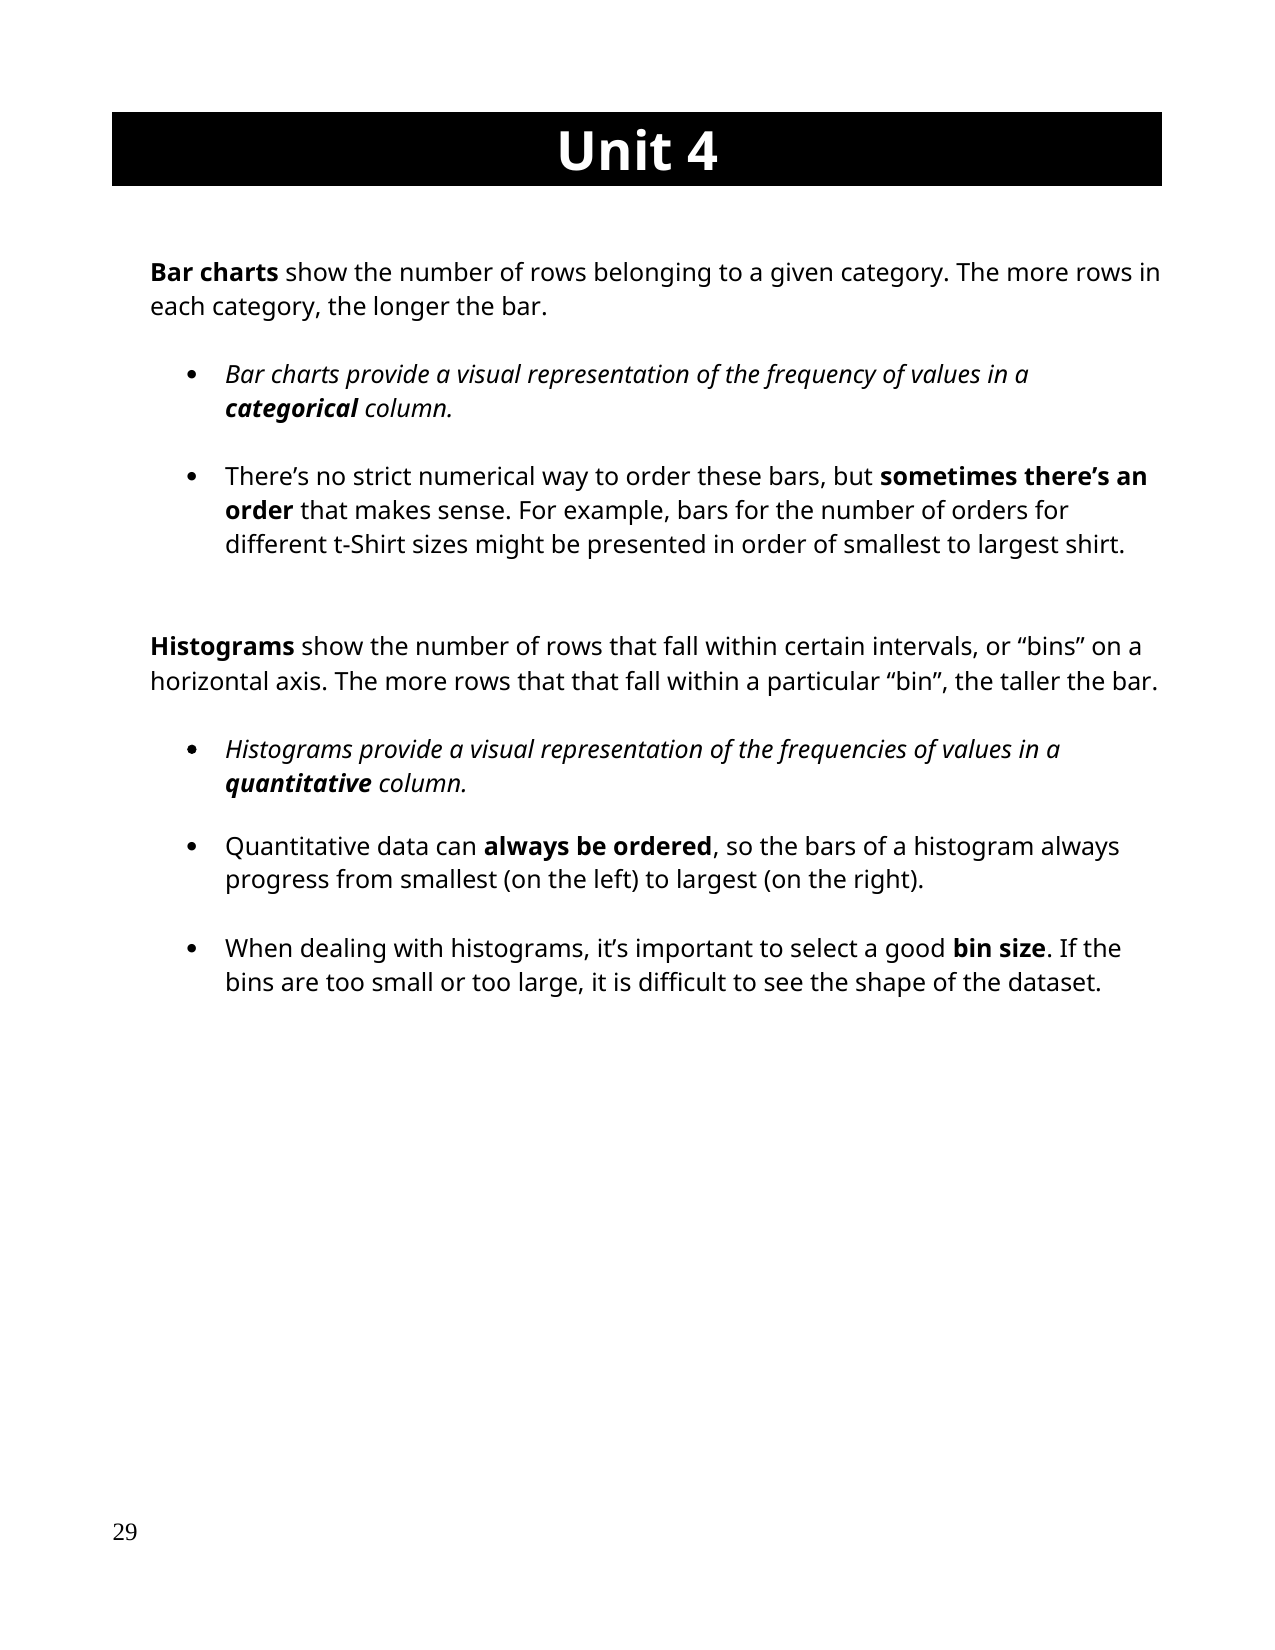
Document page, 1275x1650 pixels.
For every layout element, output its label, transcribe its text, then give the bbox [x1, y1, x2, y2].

subtitle Unit 4 [112, 112, 1162, 186]
list Histograms provide a visual representation of the frequencies of values in a quantitative column. [187, 731, 1162, 799]
list Quantitative data can always be ordered, so the bars of a histogram always progress from smallest (on the left) to largest (on the right). [187, 828, 1162, 896]
text Bar charts show the number of rows belonging to a given category. The more rows in each category, the longer the bar. [150, 254, 1162, 322]
list Bar charts provide a visual representation of the frequency of values in a categorical column. [187, 357, 1162, 425]
text Histograms show the number of rows that fall within certain intervals, or “bins” on a horizontal axis. The more rows that that fall within a particular “bin”, the taller the bar. [150, 629, 1162, 697]
list When dealing with histograms, it’s important to select a good bin size. If the bins are too small or too large, it is difficult to see the shape of the dataset. [187, 930, 1162, 998]
list There’s no strict numerical way to order these bars, but sometimes there’s an order that makes sense. For example, bars for the number of orders for different t-Shirt sizes might be presented in order of smallest to largest shirt. [187, 459, 1162, 561]
